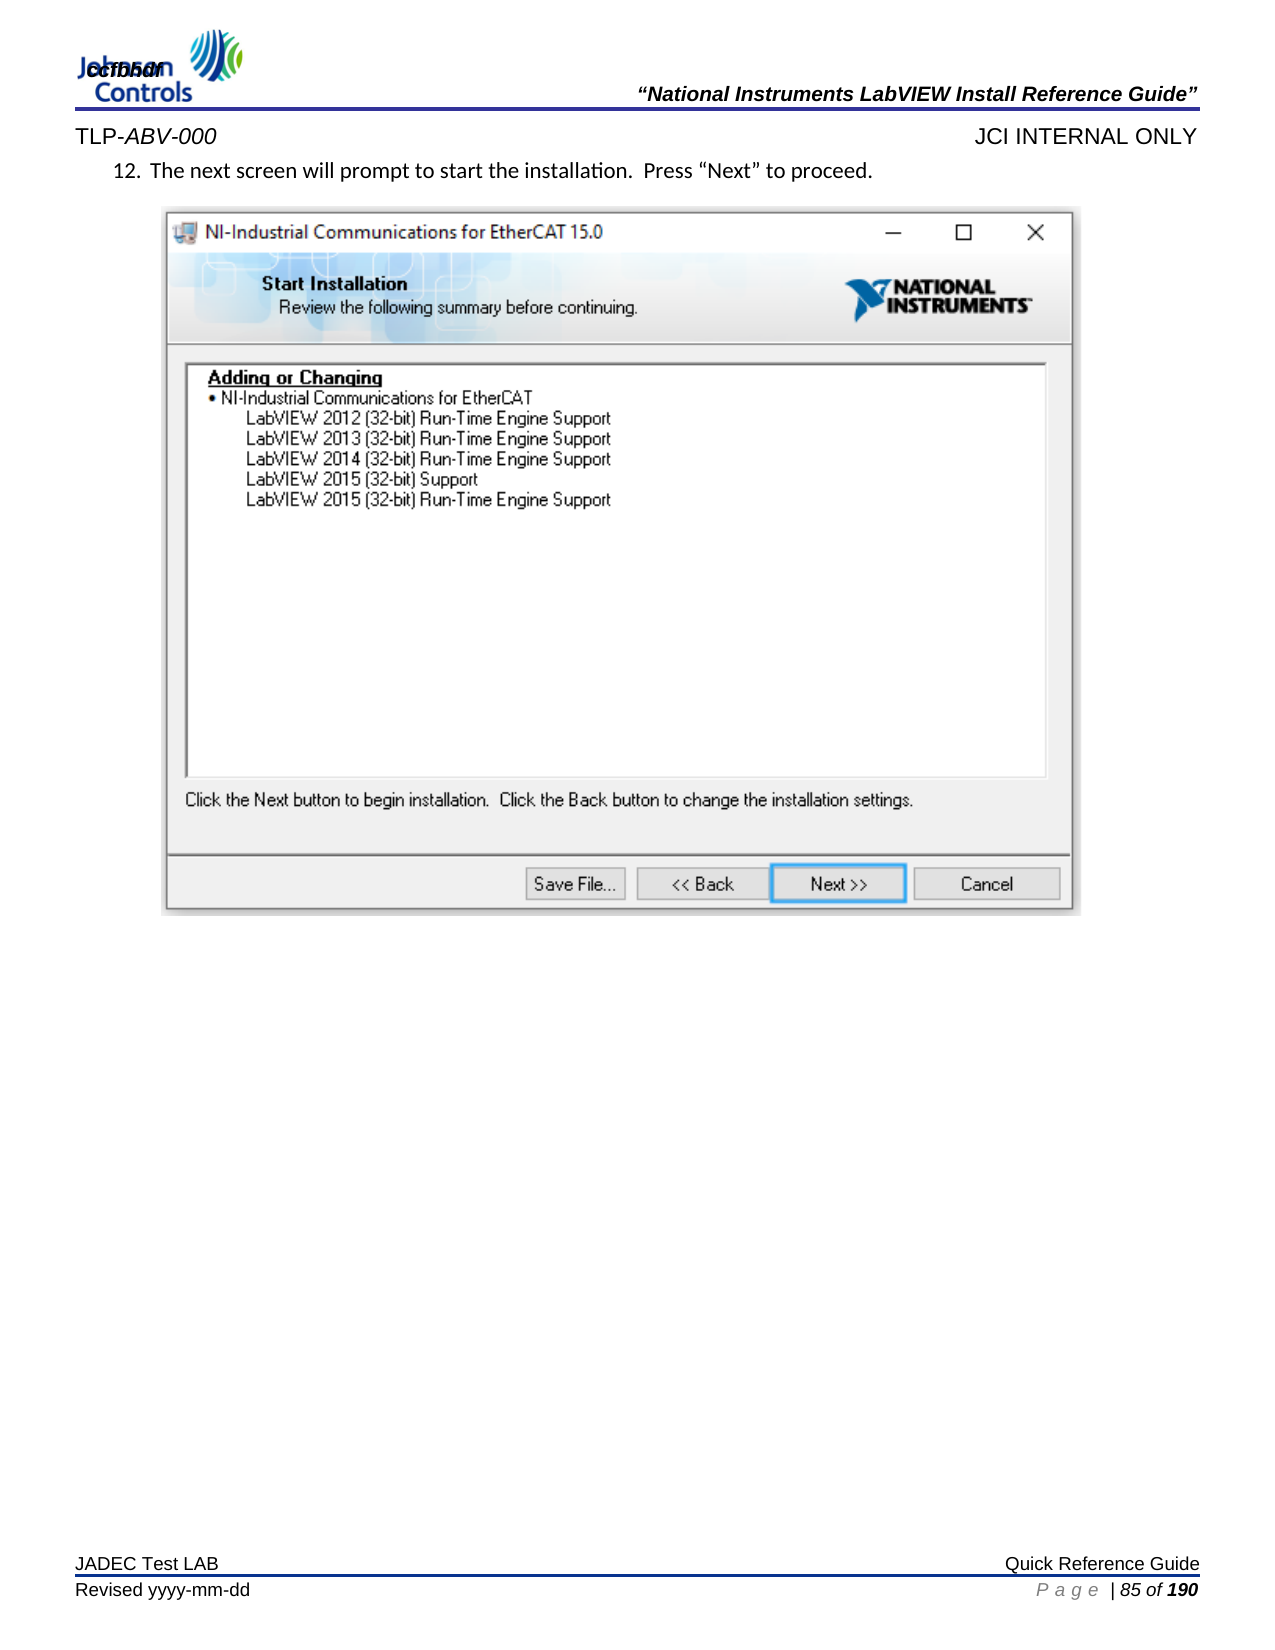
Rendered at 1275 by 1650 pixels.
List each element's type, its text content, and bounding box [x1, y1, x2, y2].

picture [76, 26, 246, 105]
list The next screen will prompt to start the installation. Press “Next” to proceed. [112, 156, 1200, 184]
picture [161, 206, 1086, 916]
